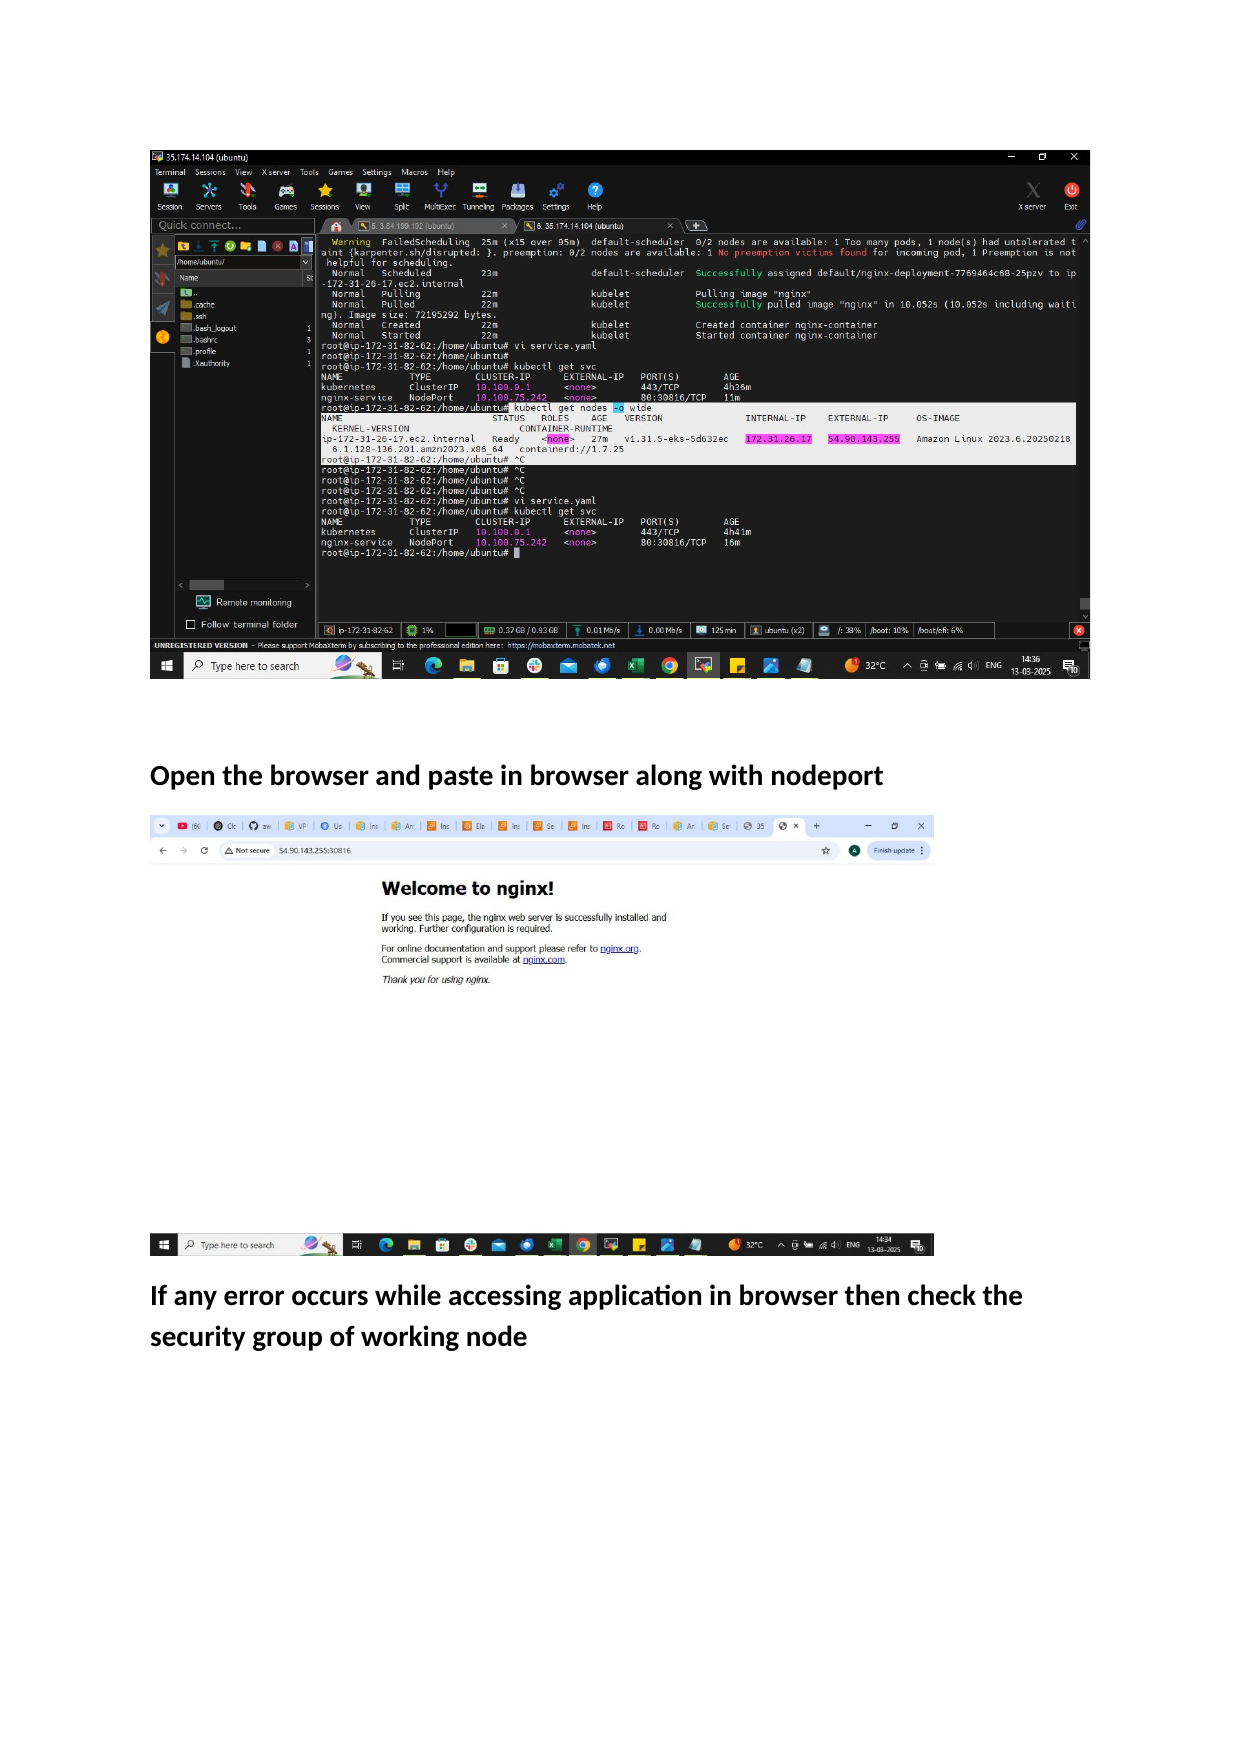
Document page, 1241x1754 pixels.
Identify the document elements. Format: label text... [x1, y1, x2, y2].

text If any error occurs while accessing application in browser then check the security group of working node [150, 1277, 1090, 1353]
picture [150, 815, 934, 1256]
text Open the browser and paste in browser along with nodeport [150, 757, 1090, 793]
picture [150, 150, 1091, 679]
